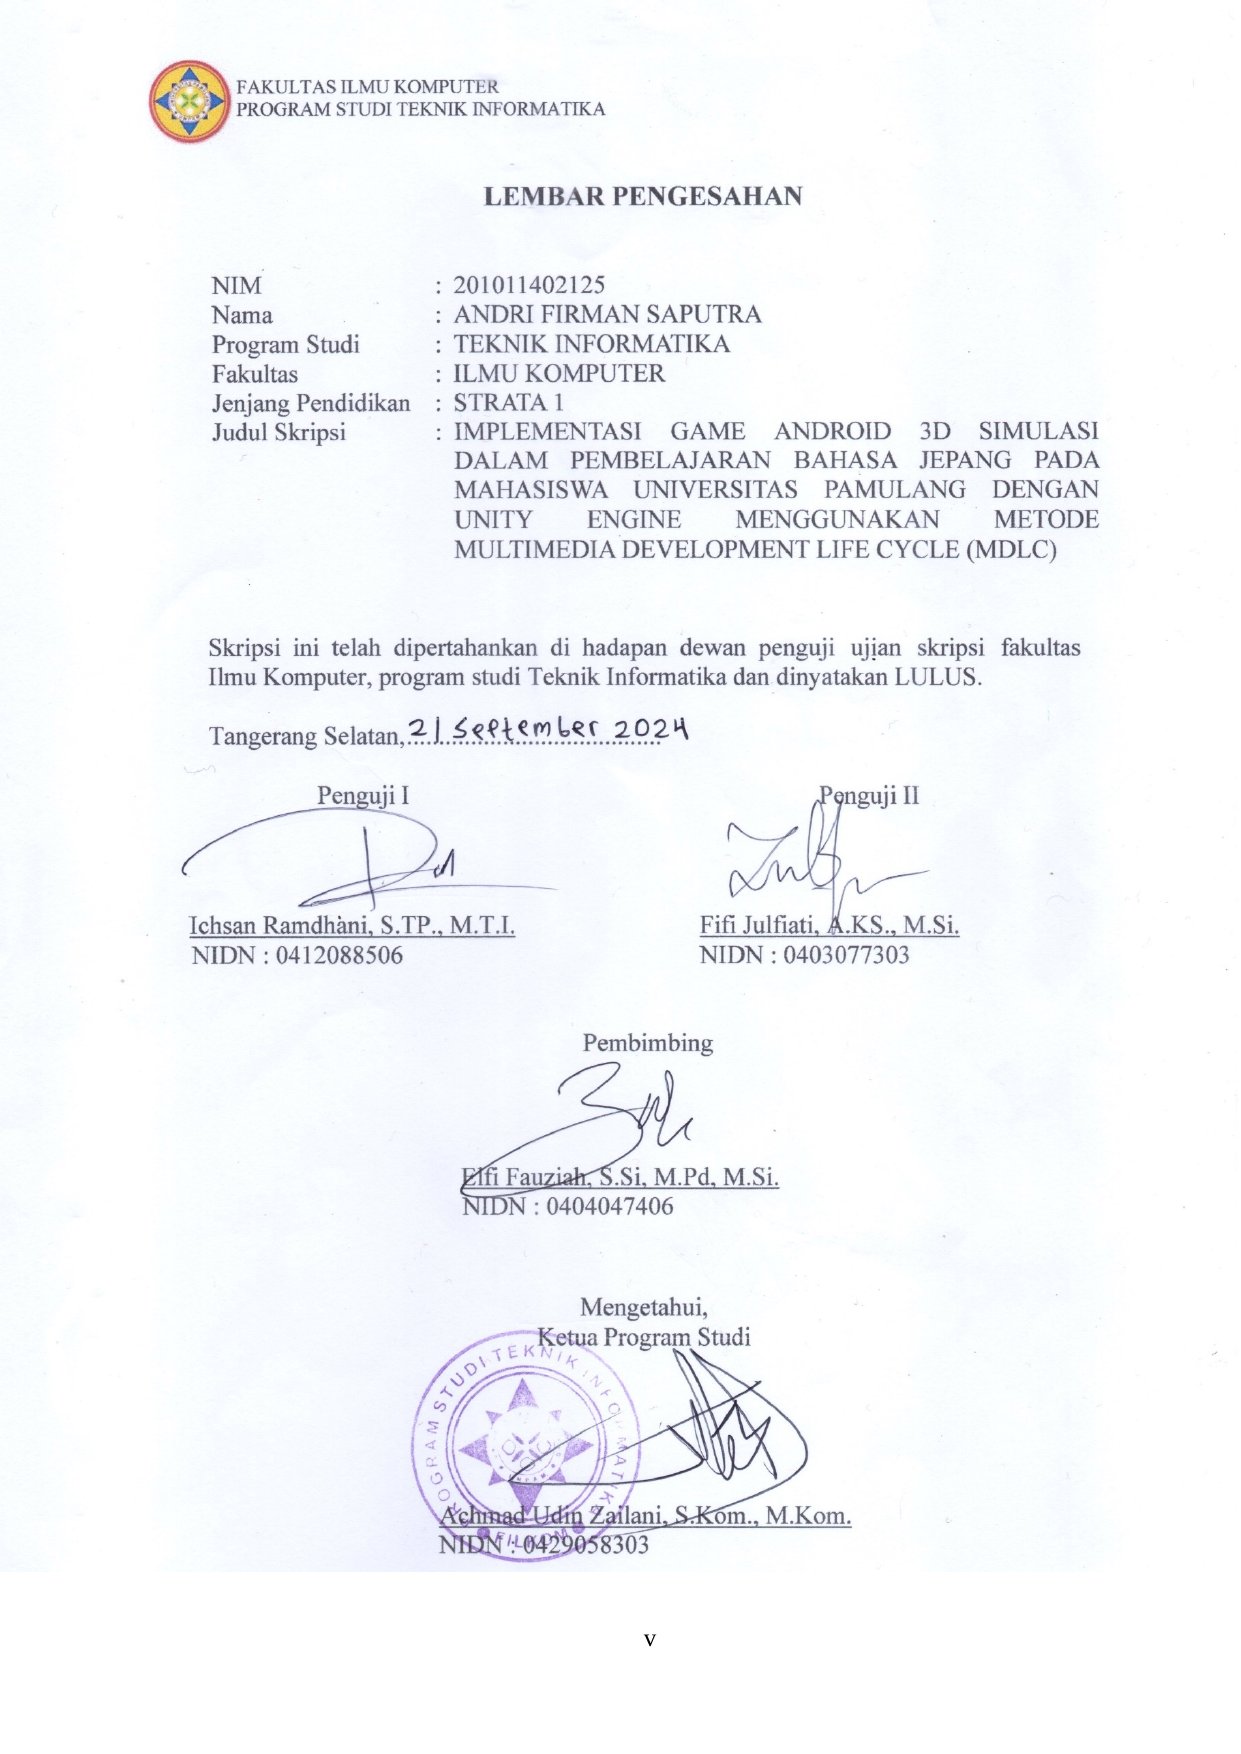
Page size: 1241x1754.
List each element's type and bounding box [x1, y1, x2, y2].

picture [0, 0, 1240, 1572]
